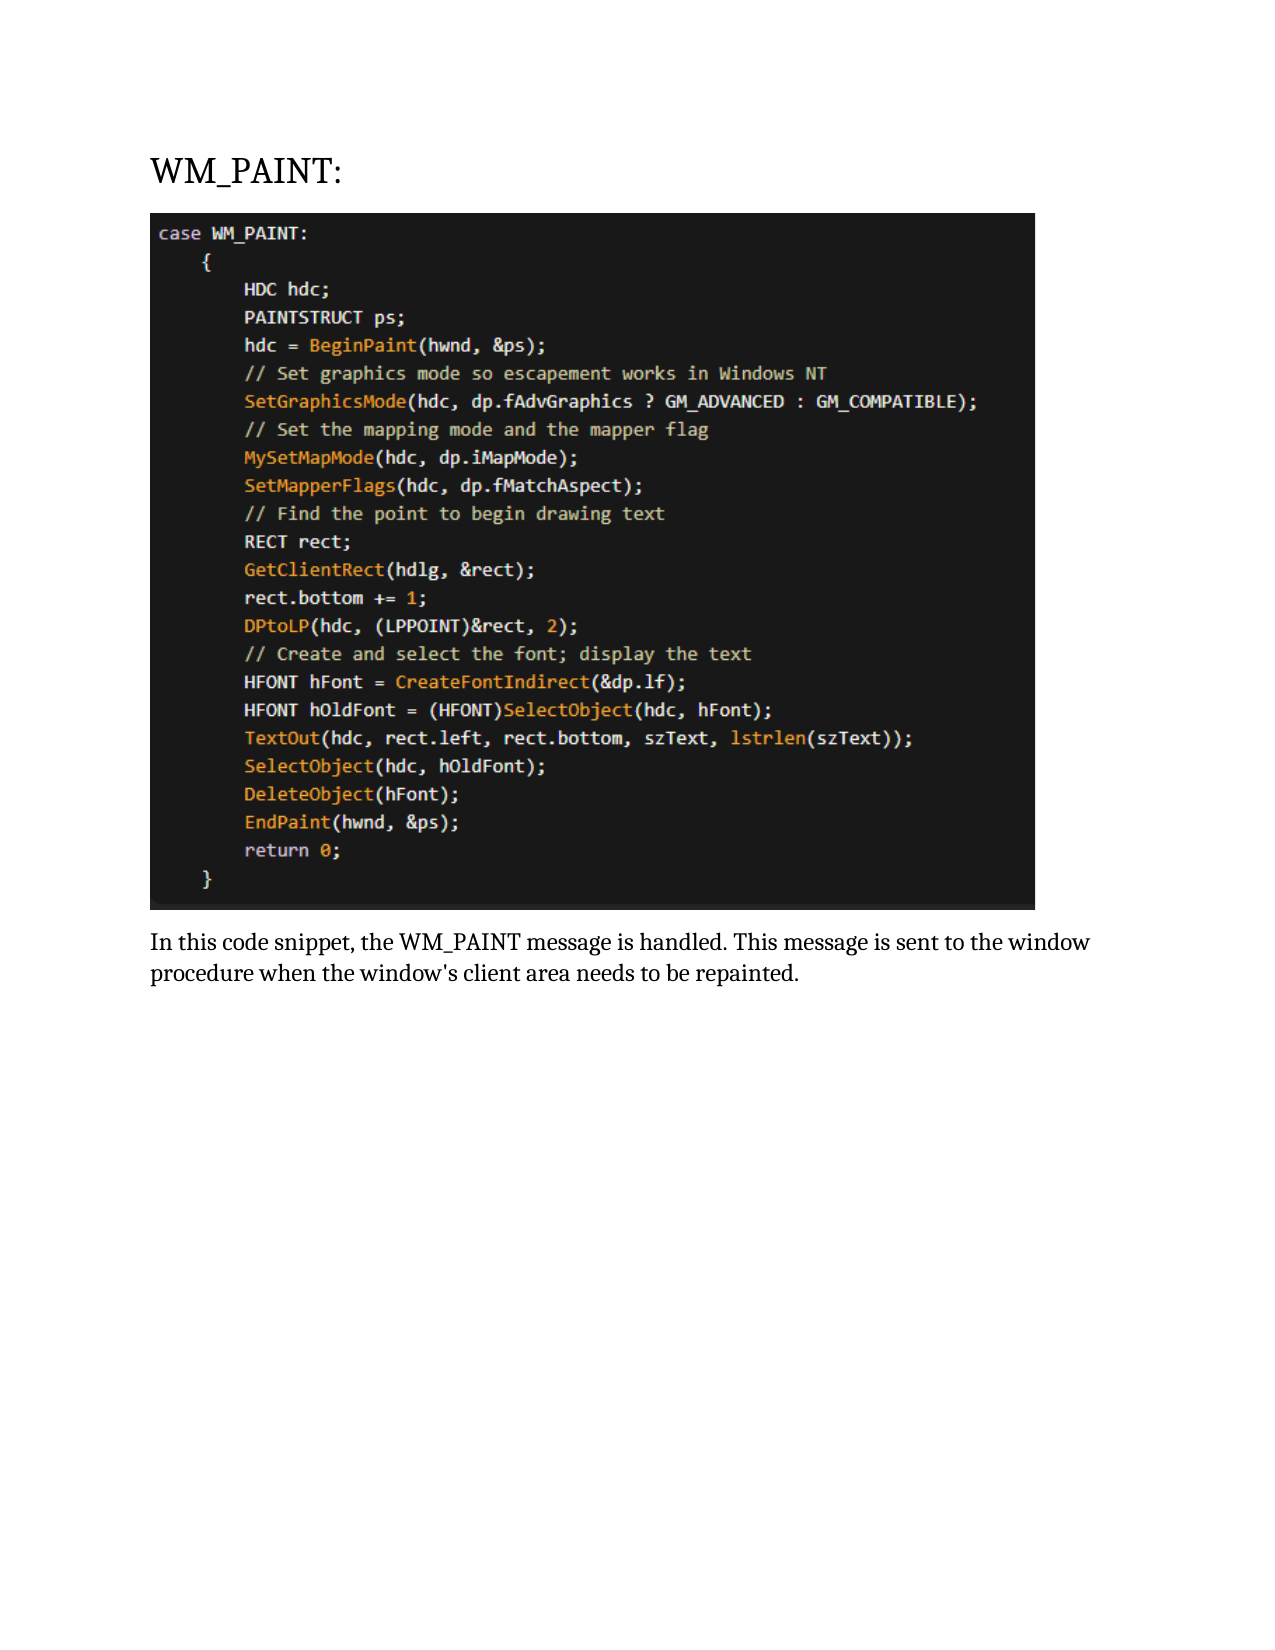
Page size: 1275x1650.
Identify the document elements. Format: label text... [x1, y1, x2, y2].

picture [150, 213, 1035, 910]
text WM_PAINT: [150, 150, 1125, 193]
text In this code snippet, the WM_PAINT message is handled. This message is sent to the window procedure when the window's client area needs to be repainted. [150, 928, 1125, 988]
